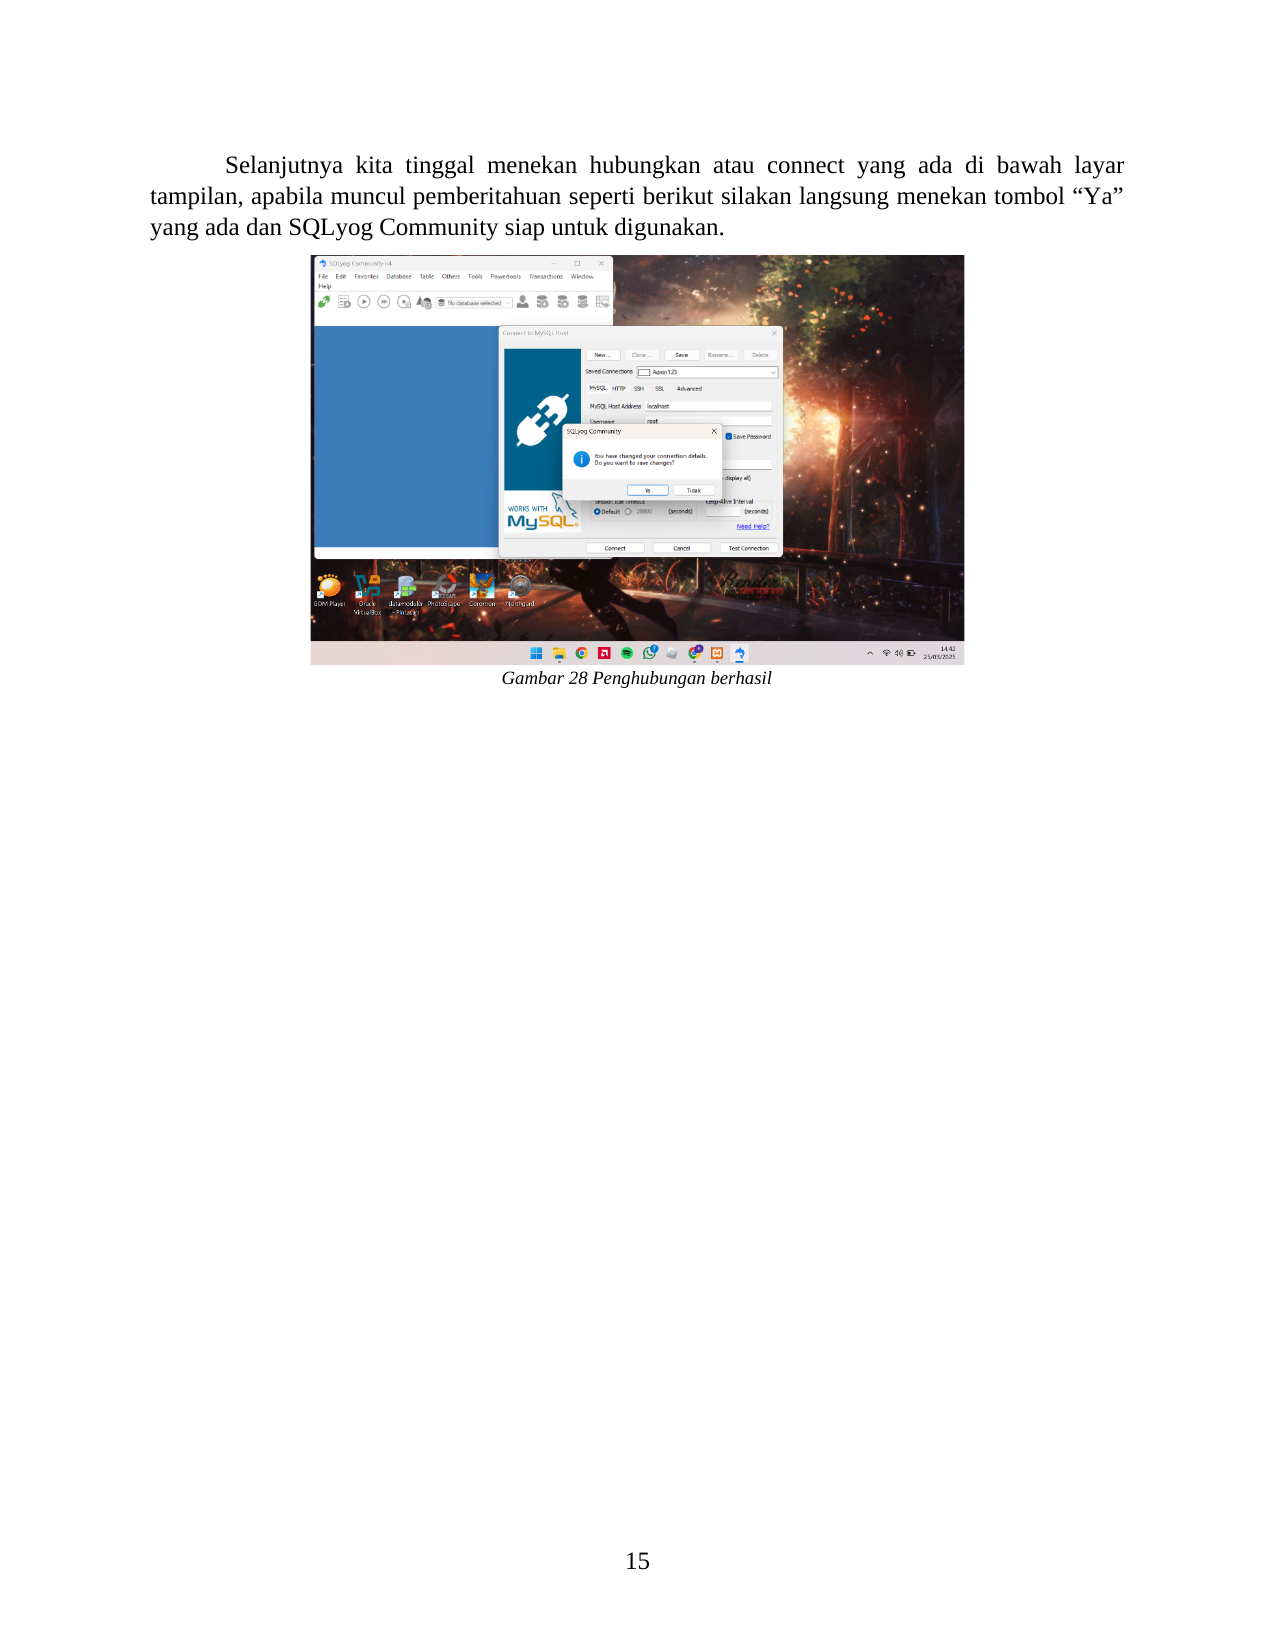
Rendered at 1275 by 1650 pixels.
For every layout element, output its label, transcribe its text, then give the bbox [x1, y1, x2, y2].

picture [310, 255, 965, 665]
text Selanjutnya kita tinggal menekan hubungkan atau connect yang ada di bawah layar tampilan, apabila muncul pemberitahuan seperti berikut silakan langsung menekan tombol “Ya” yang ada dan SQLyog Community siap untuk digunakan. [150, 150, 1125, 241]
